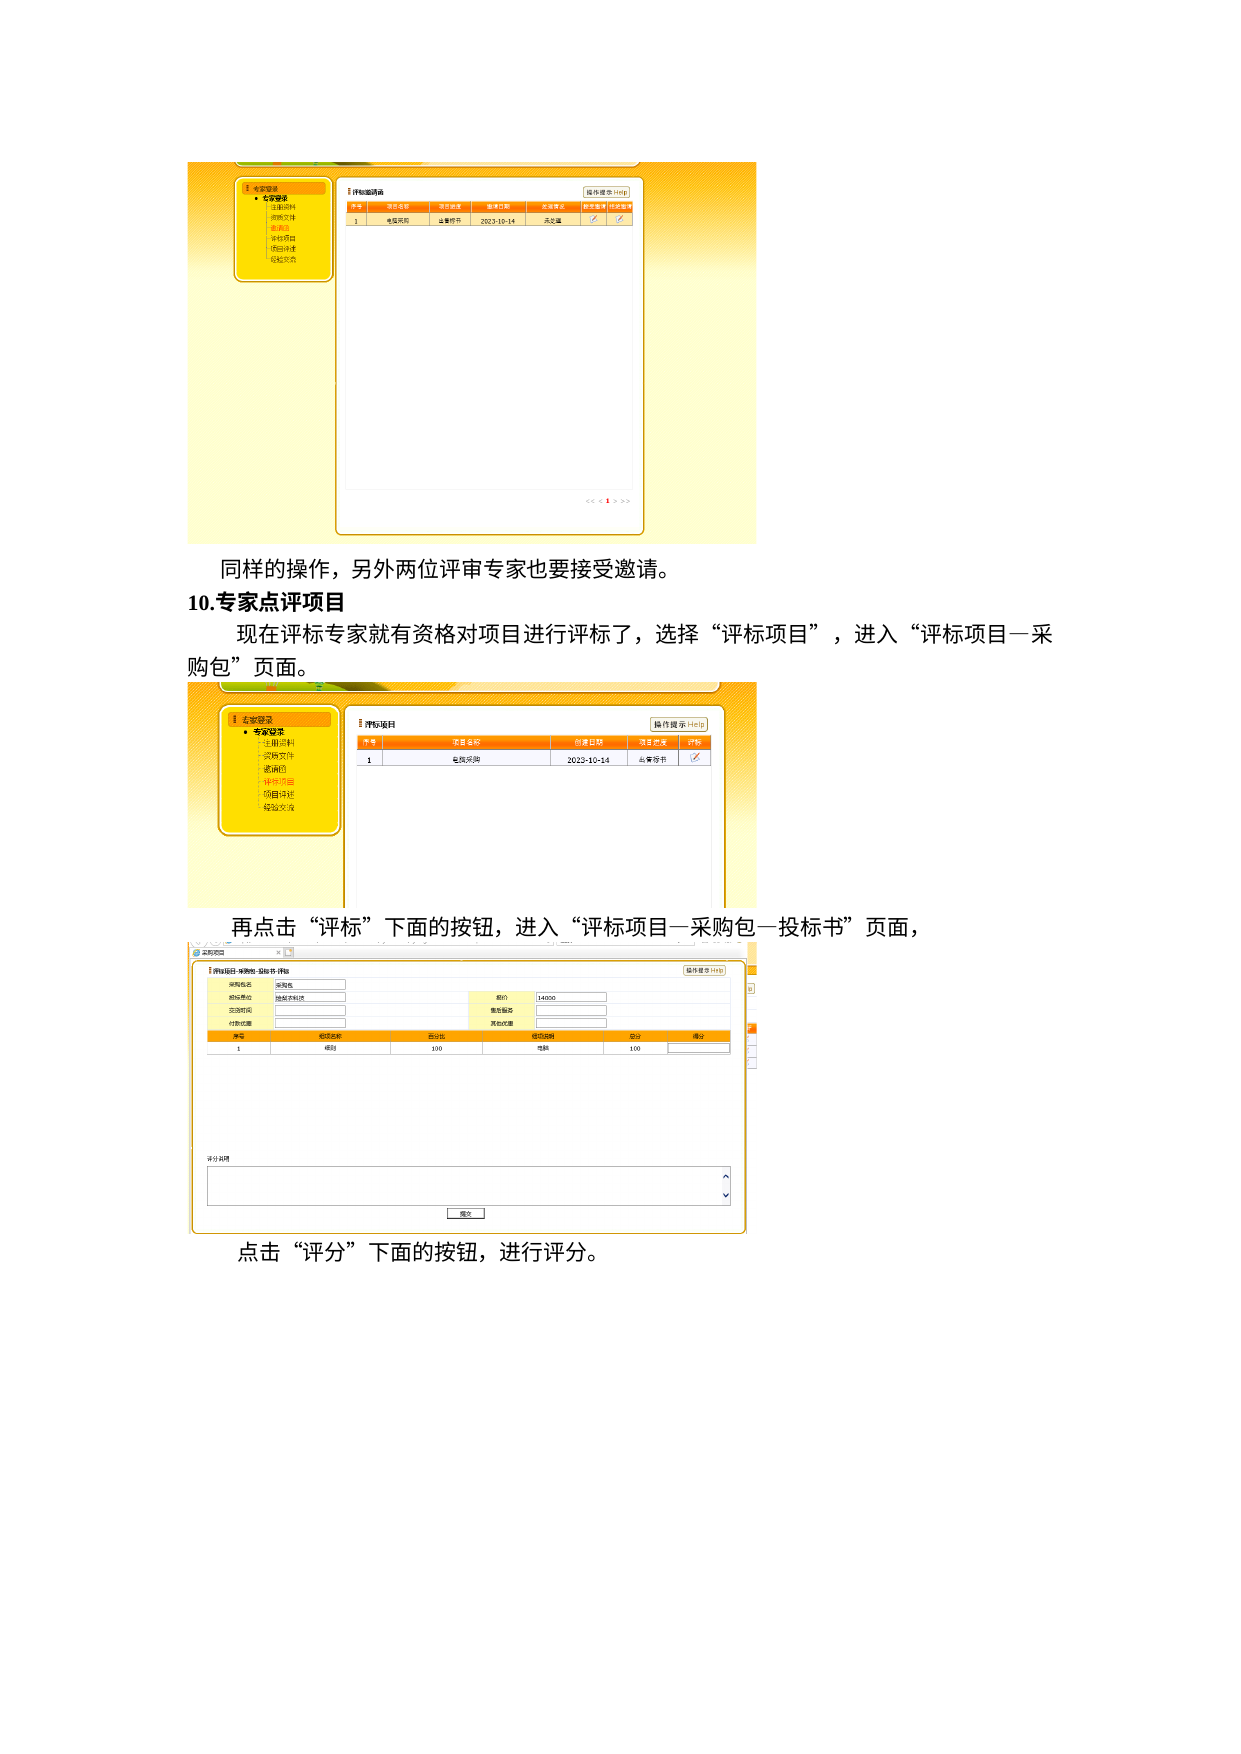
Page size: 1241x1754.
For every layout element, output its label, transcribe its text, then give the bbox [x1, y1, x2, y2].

text 点击“评分”下面的按钮，进行评分。 [187, 1234, 1053, 1267]
text 10.专家点评项目 [187, 584, 1053, 617]
text 同样的操作，另外两位评审专家也要接受邀请。 [220, 552, 1053, 584]
picture [187, 682, 757, 908]
picture [187, 162, 757, 544]
picture [187, 942, 757, 1234]
text 现在评标专家就有资格对项目进行评标了，选择“评标项目”，进入“评标项目—采购包”页面。 [187, 617, 1053, 682]
text 再点击“评标”下面的按钮，进入“评标项目—采购包—投标书”页面， [187, 909, 1053, 942]
